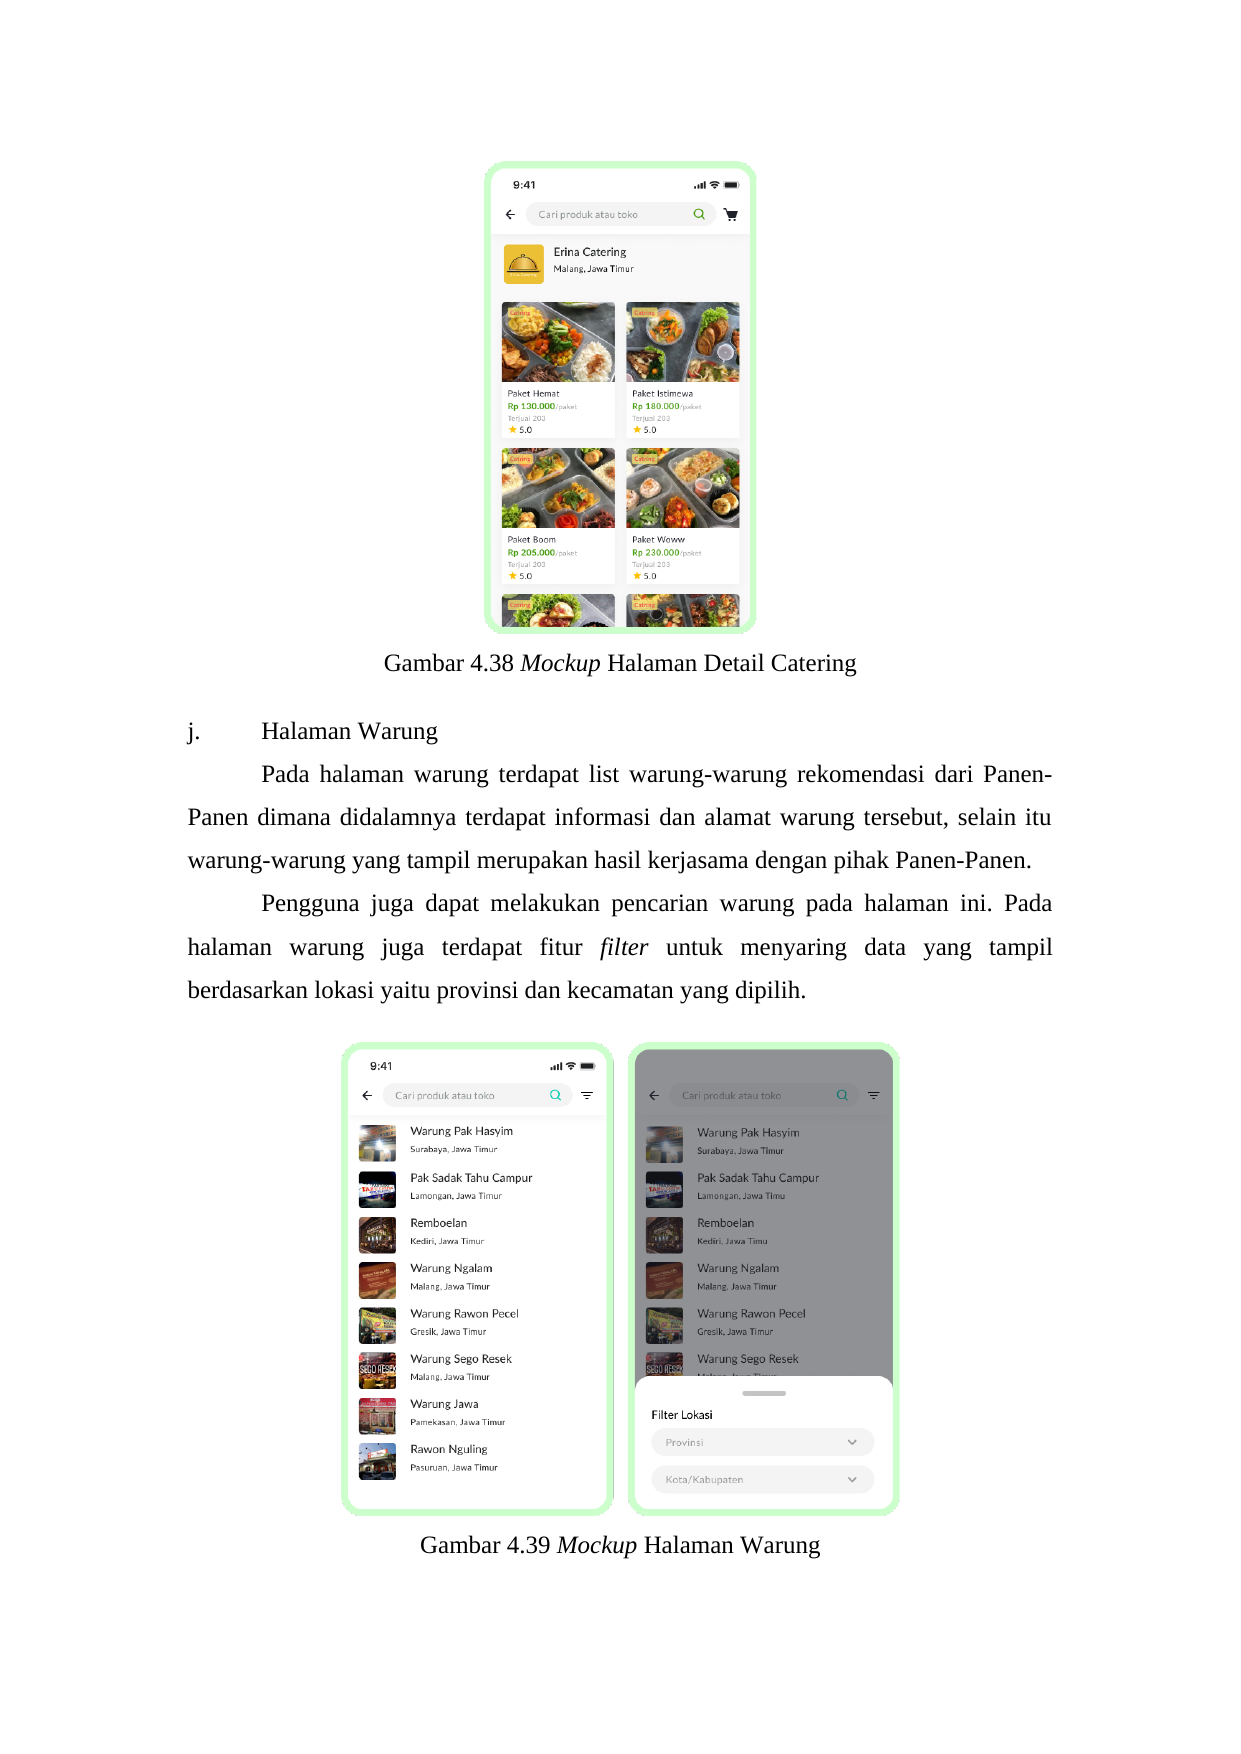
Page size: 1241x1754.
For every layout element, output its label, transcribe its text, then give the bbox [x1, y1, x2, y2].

picture [483, 161, 757, 634]
picture [340, 1042, 900, 1516]
text Pada halaman warung terdapat list warung-warung rekomendasi dari Panen-Panen dimana didalamnya terdapat informasi dan alamat warung tersebut, selain itu warung-warung yang tampil merupakan hasil kerjasama dengan pihak Panen-Panen. [187, 759, 1053, 874]
list Halaman Warung [187, 716, 1053, 745]
text Pengguna juga dapat melakukan pencarian warung pada halaman ini. Pada halaman warung juga terdapat fitur filter untuk menyaring data yang tampil berdasarkan lokasi yaitu provinsi dan kecamatan yang dipilih. [187, 888, 1053, 1003]
